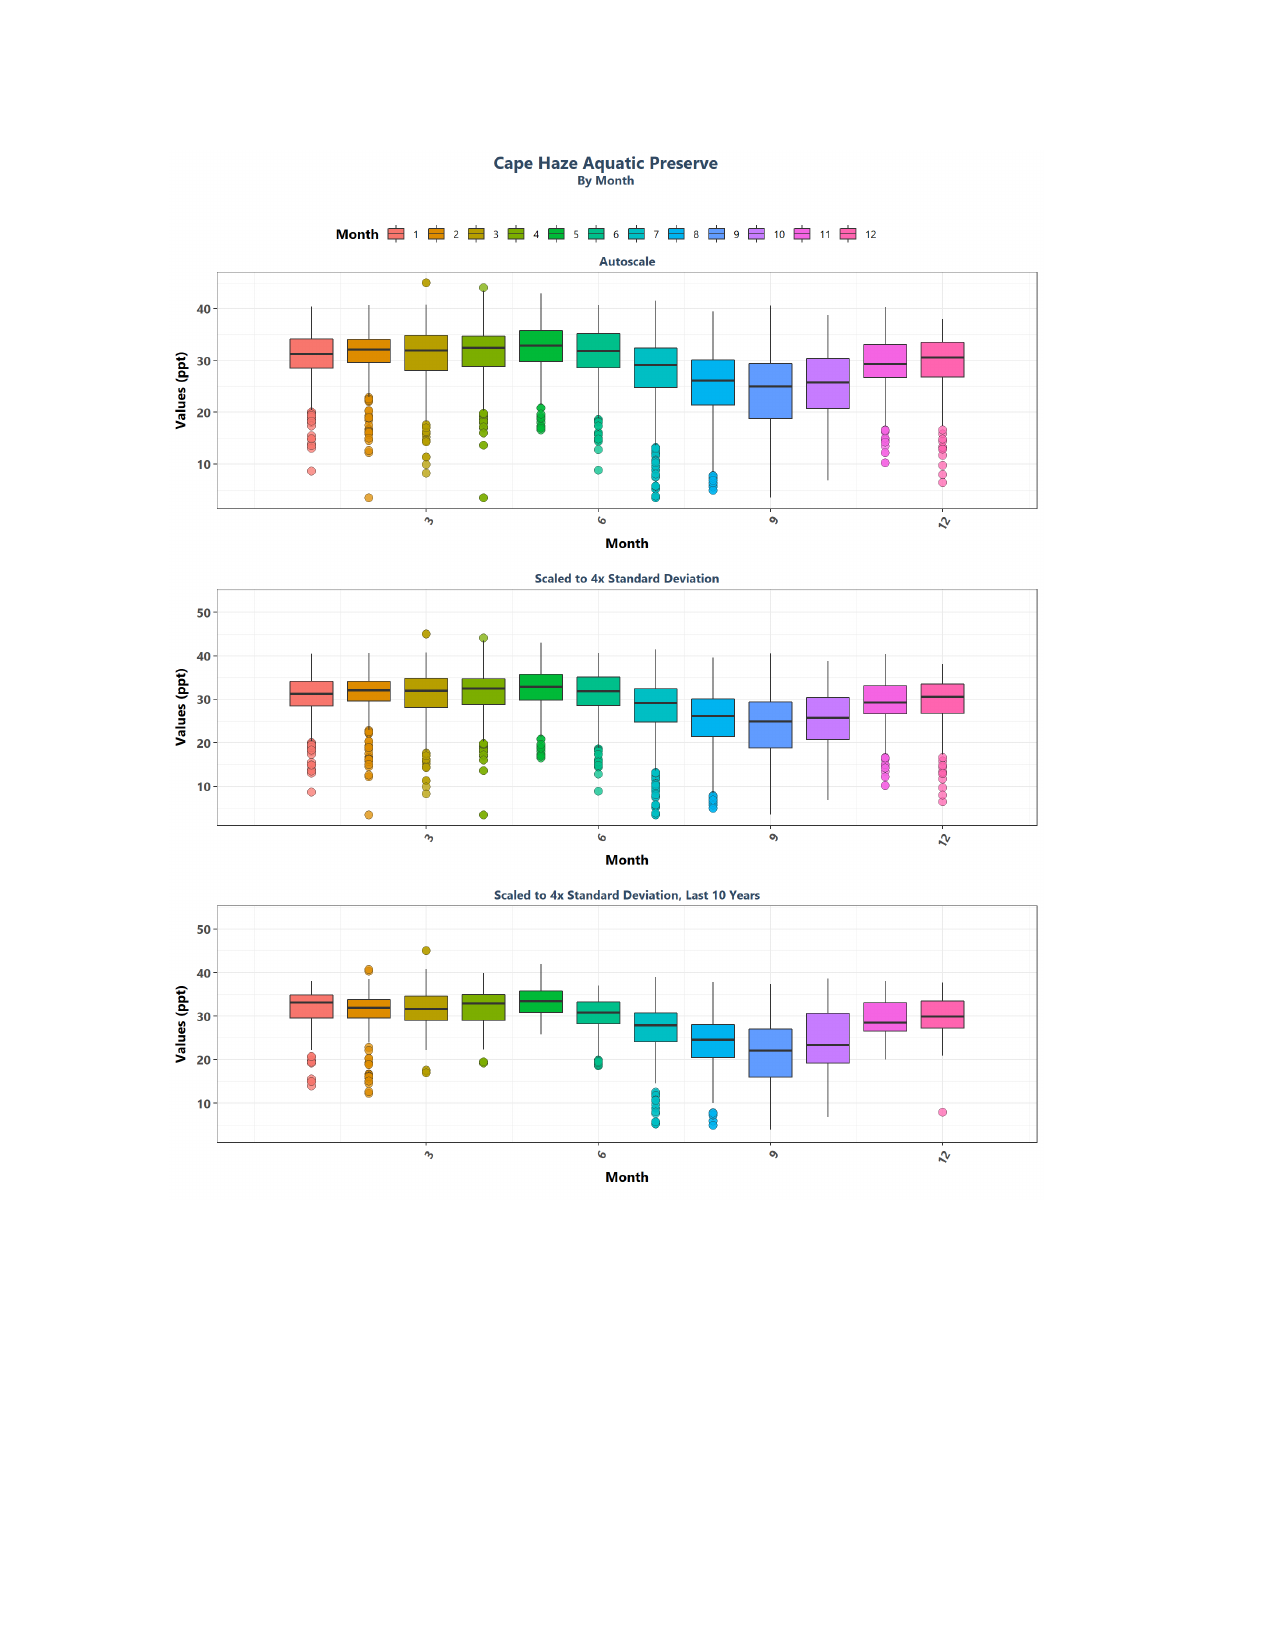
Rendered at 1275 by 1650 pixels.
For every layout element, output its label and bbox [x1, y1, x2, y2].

picture [168, 150, 1044, 1200]
